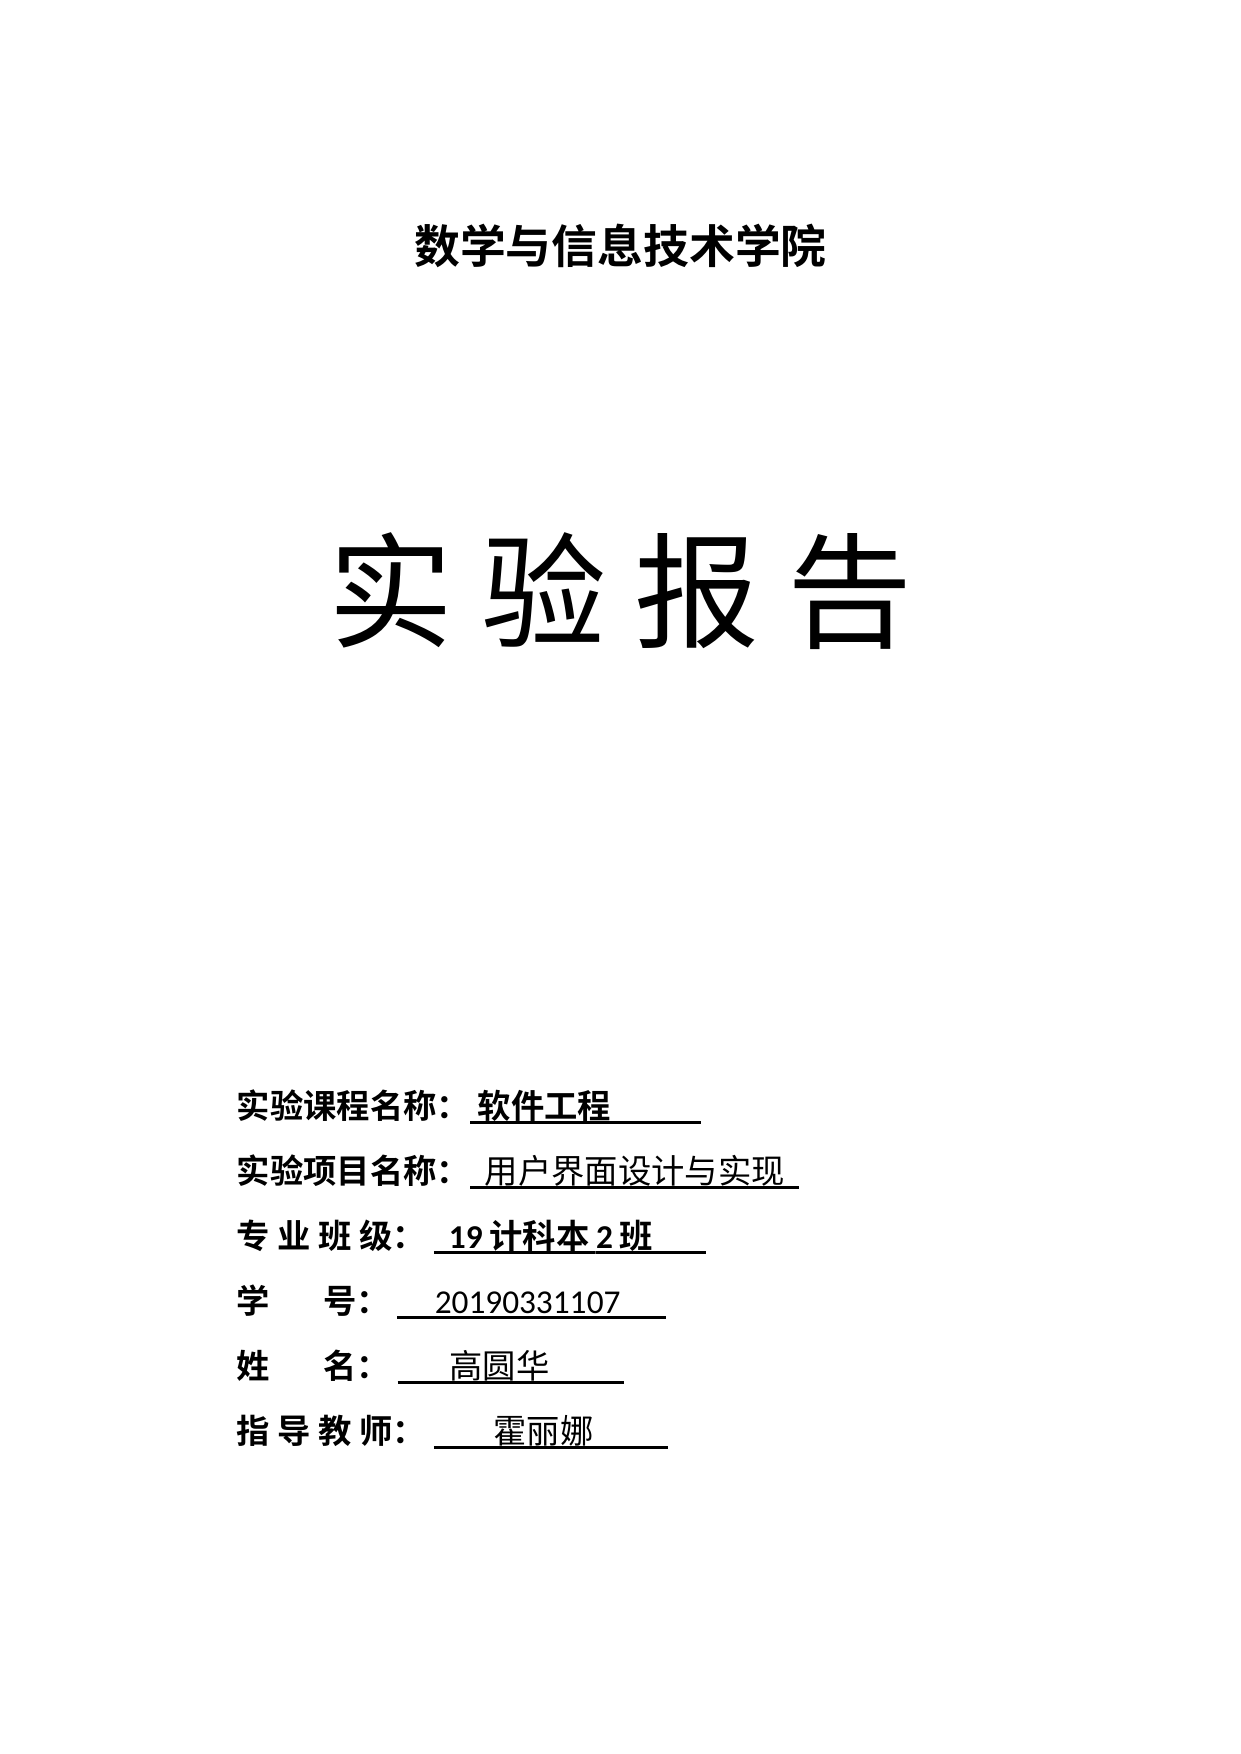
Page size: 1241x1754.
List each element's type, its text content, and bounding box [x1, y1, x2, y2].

text 实 验 报 告 [187, 487, 1053, 682]
text 学 号： 20190331107 [187, 1267, 1053, 1332]
text 数学与信息技术学院 [187, 194, 1053, 292]
text 实验课程名称： 软件工程 [187, 1072, 1053, 1137]
text 实验项目名称： 用户界面设计与实现 [187, 1137, 1053, 1202]
text 指 导 教 师： 霍丽娜 [187, 1397, 1053, 1462]
text 姓 名： 高圆华 [187, 1332, 1053, 1397]
text 专 业 班 级： 19计科本2班 [187, 1202, 1053, 1267]
